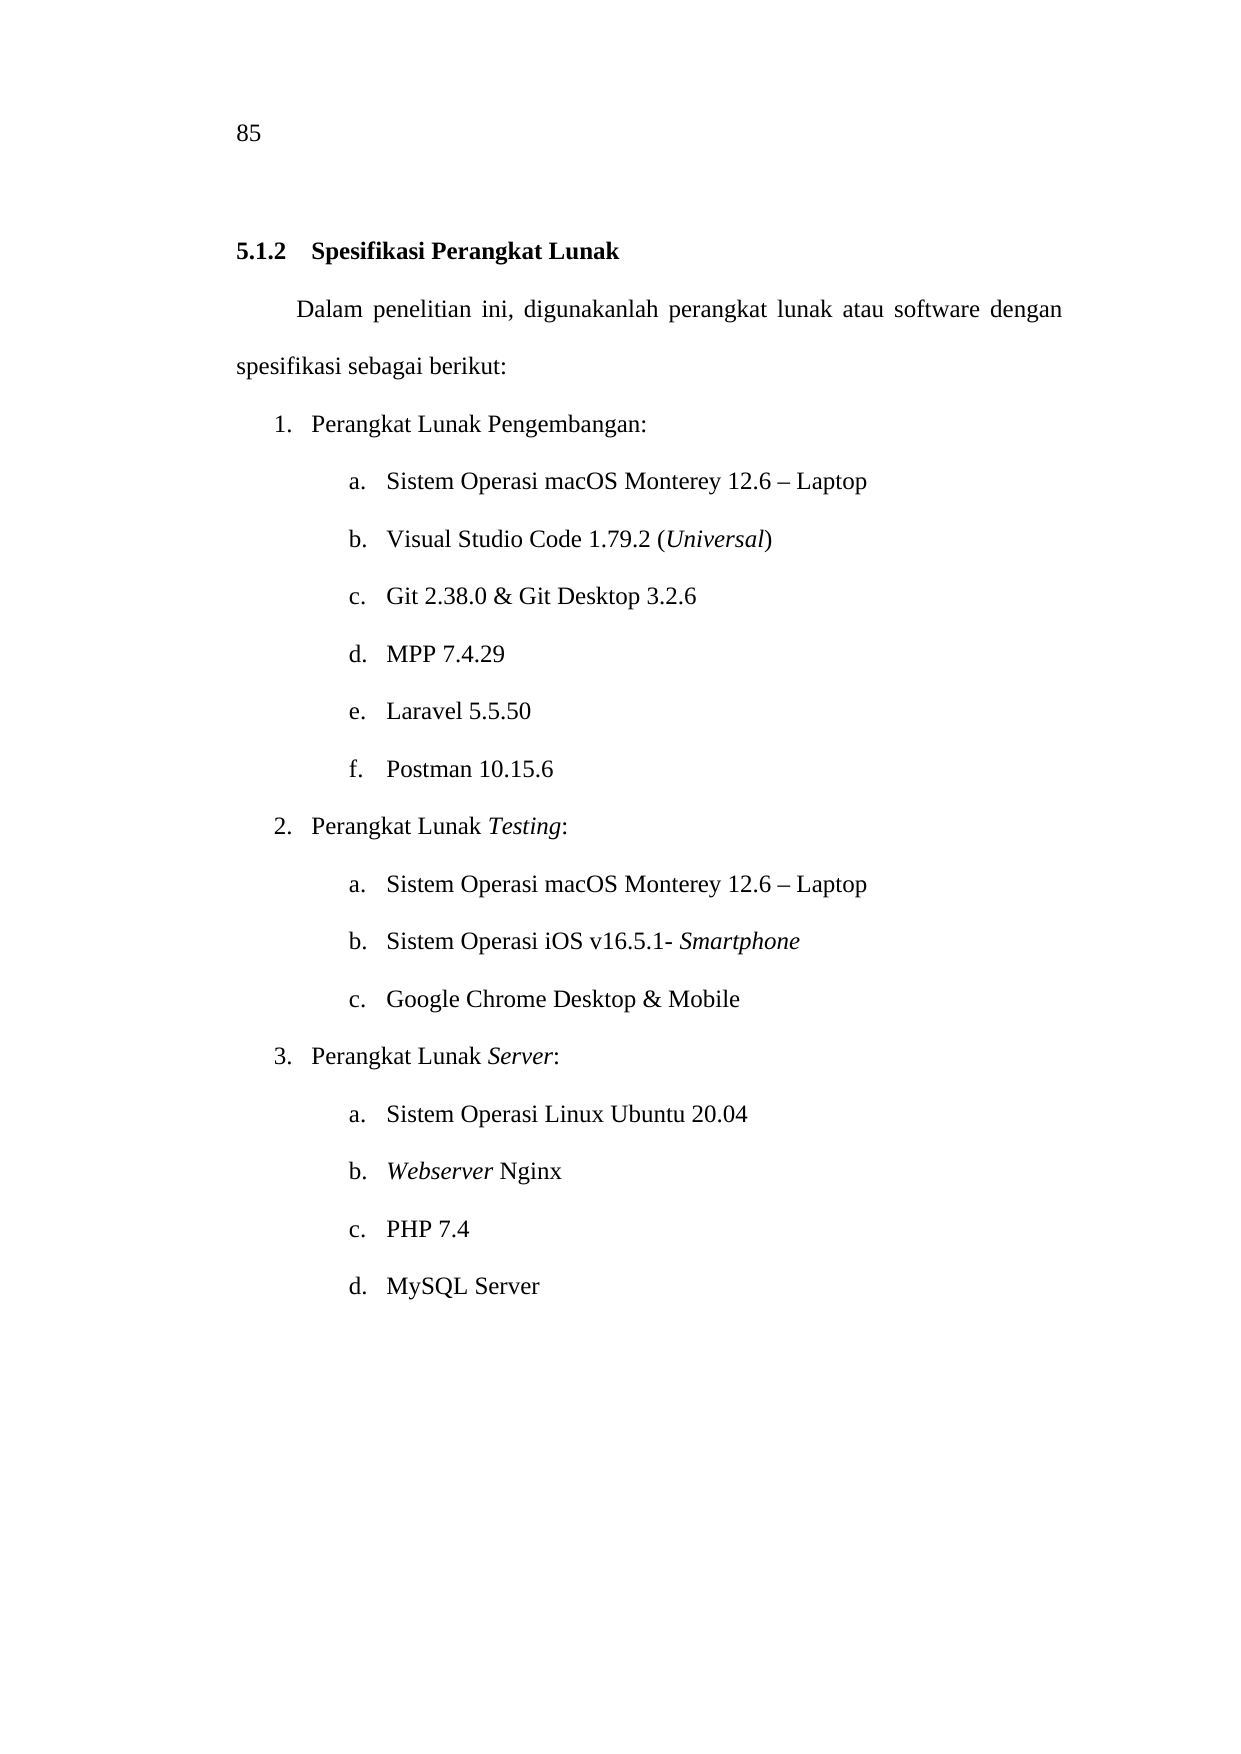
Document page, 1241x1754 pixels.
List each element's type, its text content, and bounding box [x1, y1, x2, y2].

list PHP 7.4 [349, 1214, 1063, 1242]
list Postman 10.15.6 [349, 754, 1063, 782]
list Webserver Nginx [349, 1156, 1063, 1185]
list Laravel 5.5.50 [349, 696, 1063, 725]
list MPP 7.4.29 [349, 639, 1063, 667]
list Sistem Operasi iOS v16.5.1- Smartphone [349, 926, 1063, 955]
list Git 2.38.0 & Git Desktop 3.2.6 [349, 581, 1063, 610]
list MySQL Server [349, 1271, 1063, 1300]
list Perangkat Lunak Pengembangan: [274, 409, 1063, 437]
list Google Chrome Desktop & Mobile [349, 984, 1063, 1012]
list Visual Studio Code 1.79.2 (Universal) [349, 524, 1063, 552]
list Perangkat Lunak Server: [274, 1041, 1063, 1070]
list Perangkat Lunak Testing: [274, 811, 1063, 840]
list Sistem Operasi macOS Monterey 12.6 – Laptop [349, 869, 1063, 897]
subtitle Spesifikasi Perangkat Lunak [236, 236, 1063, 265]
list Sistem Operasi macOS Monterey 12.6 – Laptop [349, 466, 1063, 495]
list Sistem Operasi Linux Ubuntu 20.04 [349, 1099, 1063, 1127]
text Dalam penelitian ini, digunakanlah perangkat lunak atau software dengan spesifikasi sebagai berikut: [236, 294, 1063, 380]
